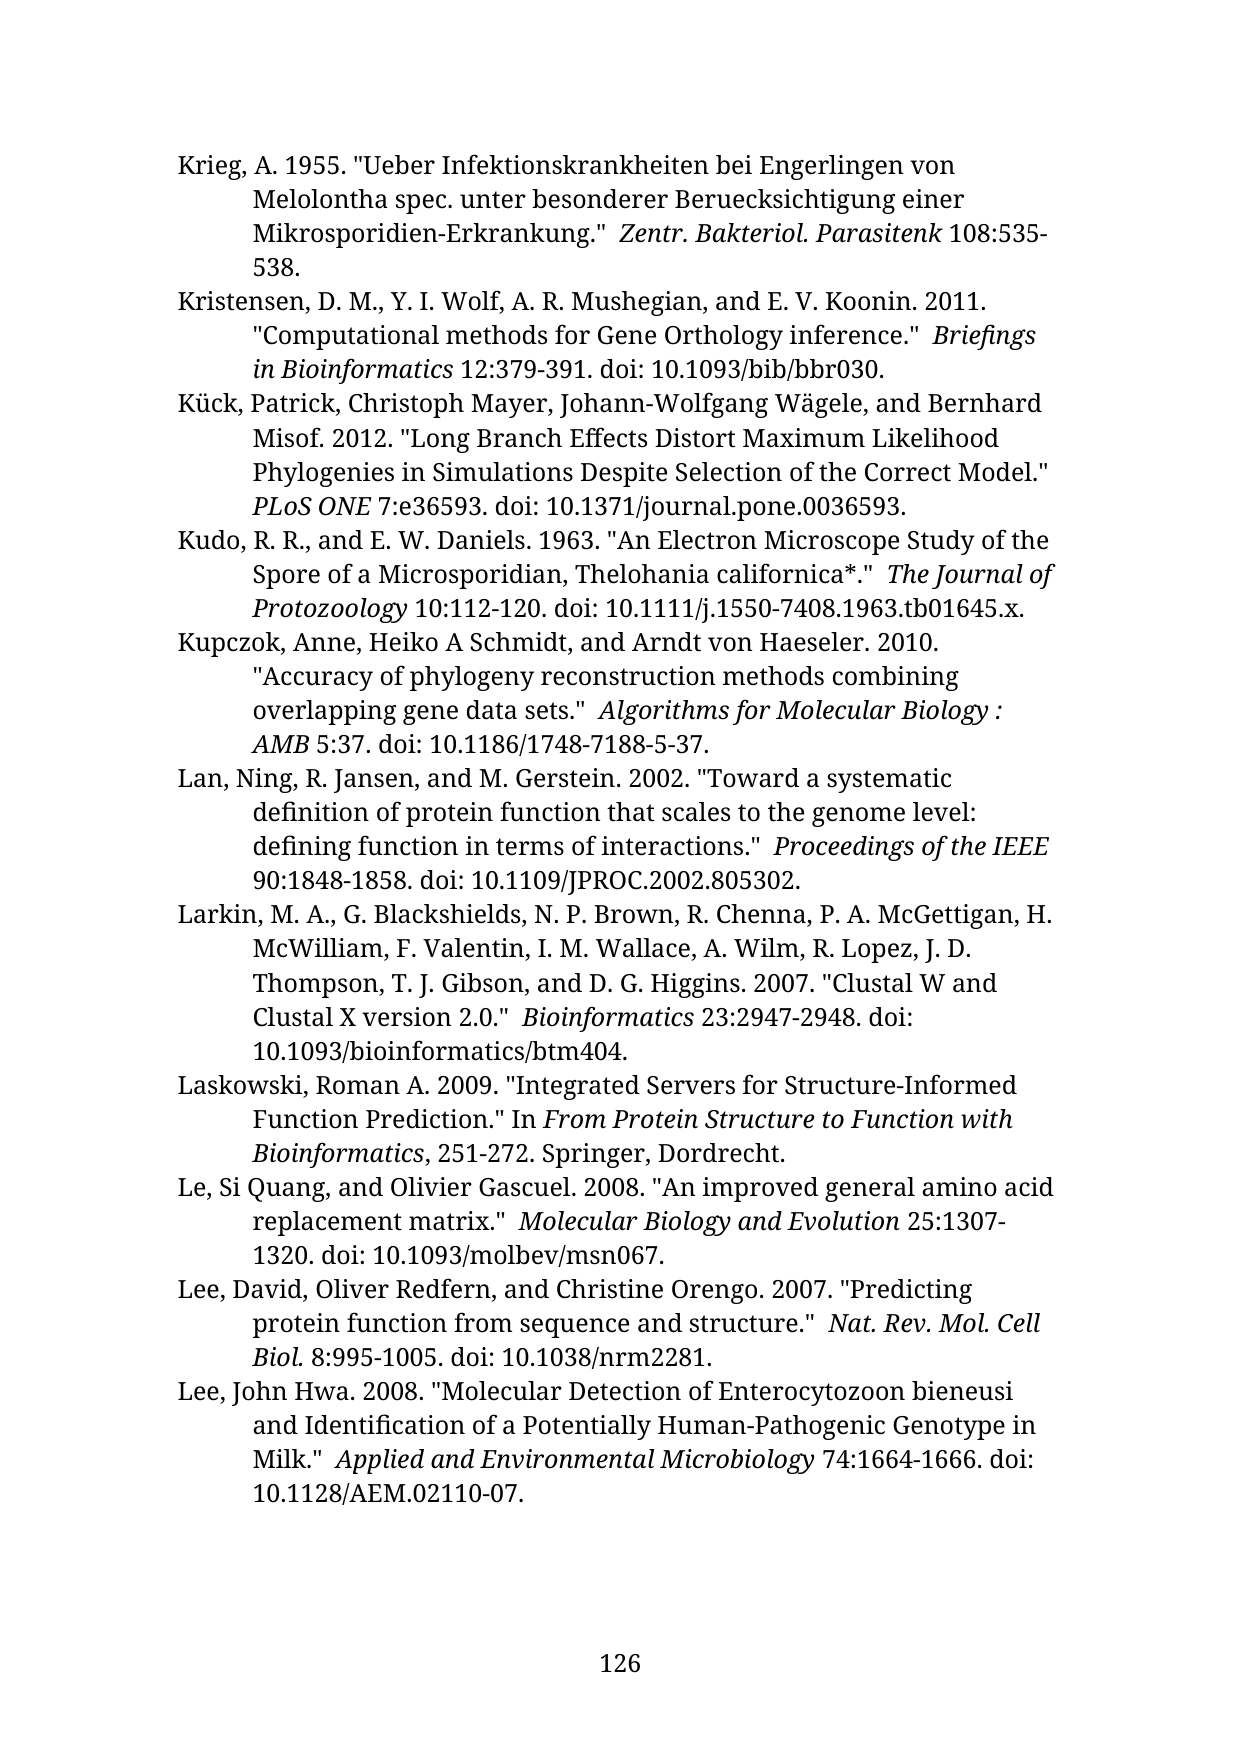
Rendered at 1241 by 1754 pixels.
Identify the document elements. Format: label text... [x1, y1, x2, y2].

text Le, Si Quang, and Olivier Gascuel. 2008. "An improved general amino acid replacement matrix." Molecular Biology and Evolution 25:1307-1320. doi: 10.1093/molbev/msn067. [177, 1169, 1063, 1272]
text Kupczok, Anne, Heiko A Schmidt, and Arndt von Haeseler. 2010. "Accuracy of phylogeny reconstruction methods combining overlapping gene data sets." Algorithms for Molecular Biology : AMB 5:37. doi: 10.1186/1748-7188-5-37. [177, 624, 1063, 761]
text Larkin, M. A., G. Blackshields, N. P. Brown, R. Chenna, P. A. McGettigan, H. McWilliam, F. Valentin, I. M. Wallace, A. Wilm, R. Lopez, J. D. Thompson, T. J. Gibson, and D. G. Higgins. 2007. "Clustal W and Clustal X version 2.0." Bioinformatics 23:2947-2948. doi: 10.1093/bioinformatics/btm404. [177, 897, 1063, 1067]
text Krieg, A. 1955. "Ueber Infektionskrankheiten bei Engerlingen von Melolontha spec. unter besonderer Beruecksichtigung einer Mikrosporidien-Erkrankung." Zentr. Bakteriol. Parasitenk 108:535-538. [177, 148, 1063, 284]
text Kristensen, D. M., Y. I. Wolf, A. R. Mushegian, and E. V. Koonin. 2011. "Computational methods for Gene Orthology inference." Briefings in Bioinformatics 12:379-391. doi: 10.1093/bib/bbr030. [177, 284, 1063, 386]
text Lan, Ning, R. Jansen, and M. Gerstein. 2002. "Toward a systematic definition of protein function that scales to the genome level: defining function in terms of interactions." Proceedings of the IEEE 90:1848-1858. doi: 10.1109/JPROC.2002.805302. [177, 761, 1063, 897]
text Kudo, R. R., and E. W. Daniels. 1963. "An Electron Microscope Study of the Spore of a Microsporidian, Thelohania californica*." The Journal of Protozoology 10:112-120. doi: 10.1111/j.1550-7408.1963.tb01645.x. [177, 522, 1063, 624]
text Laskowski, Roman A. 2009. "Integrated Servers for Structure-Informed Function Prediction." In From Protein Structure to Function with Bioinformatics, 251-272. Springer, Dordrecht. [177, 1067, 1063, 1169]
text Lee, John Hwa. 2008. "Molecular Detection of Enterocytozoon bieneusi and Identification of a Potentially Human-Pathogenic Genotype in Milk." Applied and Environmental Microbiology 74:1664-1666. doi: 10.1128/AEM.02110-07. [177, 1374, 1063, 1510]
text Lee, David, Oliver Redfern, and Christine Orengo. 2007. "Predicting protein function from sequence and structure." Nat. Rev. Mol. Cell Biol. 8:995-1005. doi: 10.1038/nrm2281. [177, 1272, 1063, 1374]
text Kück, Patrick, Christoph Mayer, Johann-Wolfgang Wägele, and Bernhard Misof. 2012. "Long Branch Effects Distort Maximum Likelihood Phylogenies in Simulations Despite Selection of the Correct Model." PLoS ONE 7:e36593. doi: 10.1371/journal.pone.0036593. [177, 386, 1063, 522]
